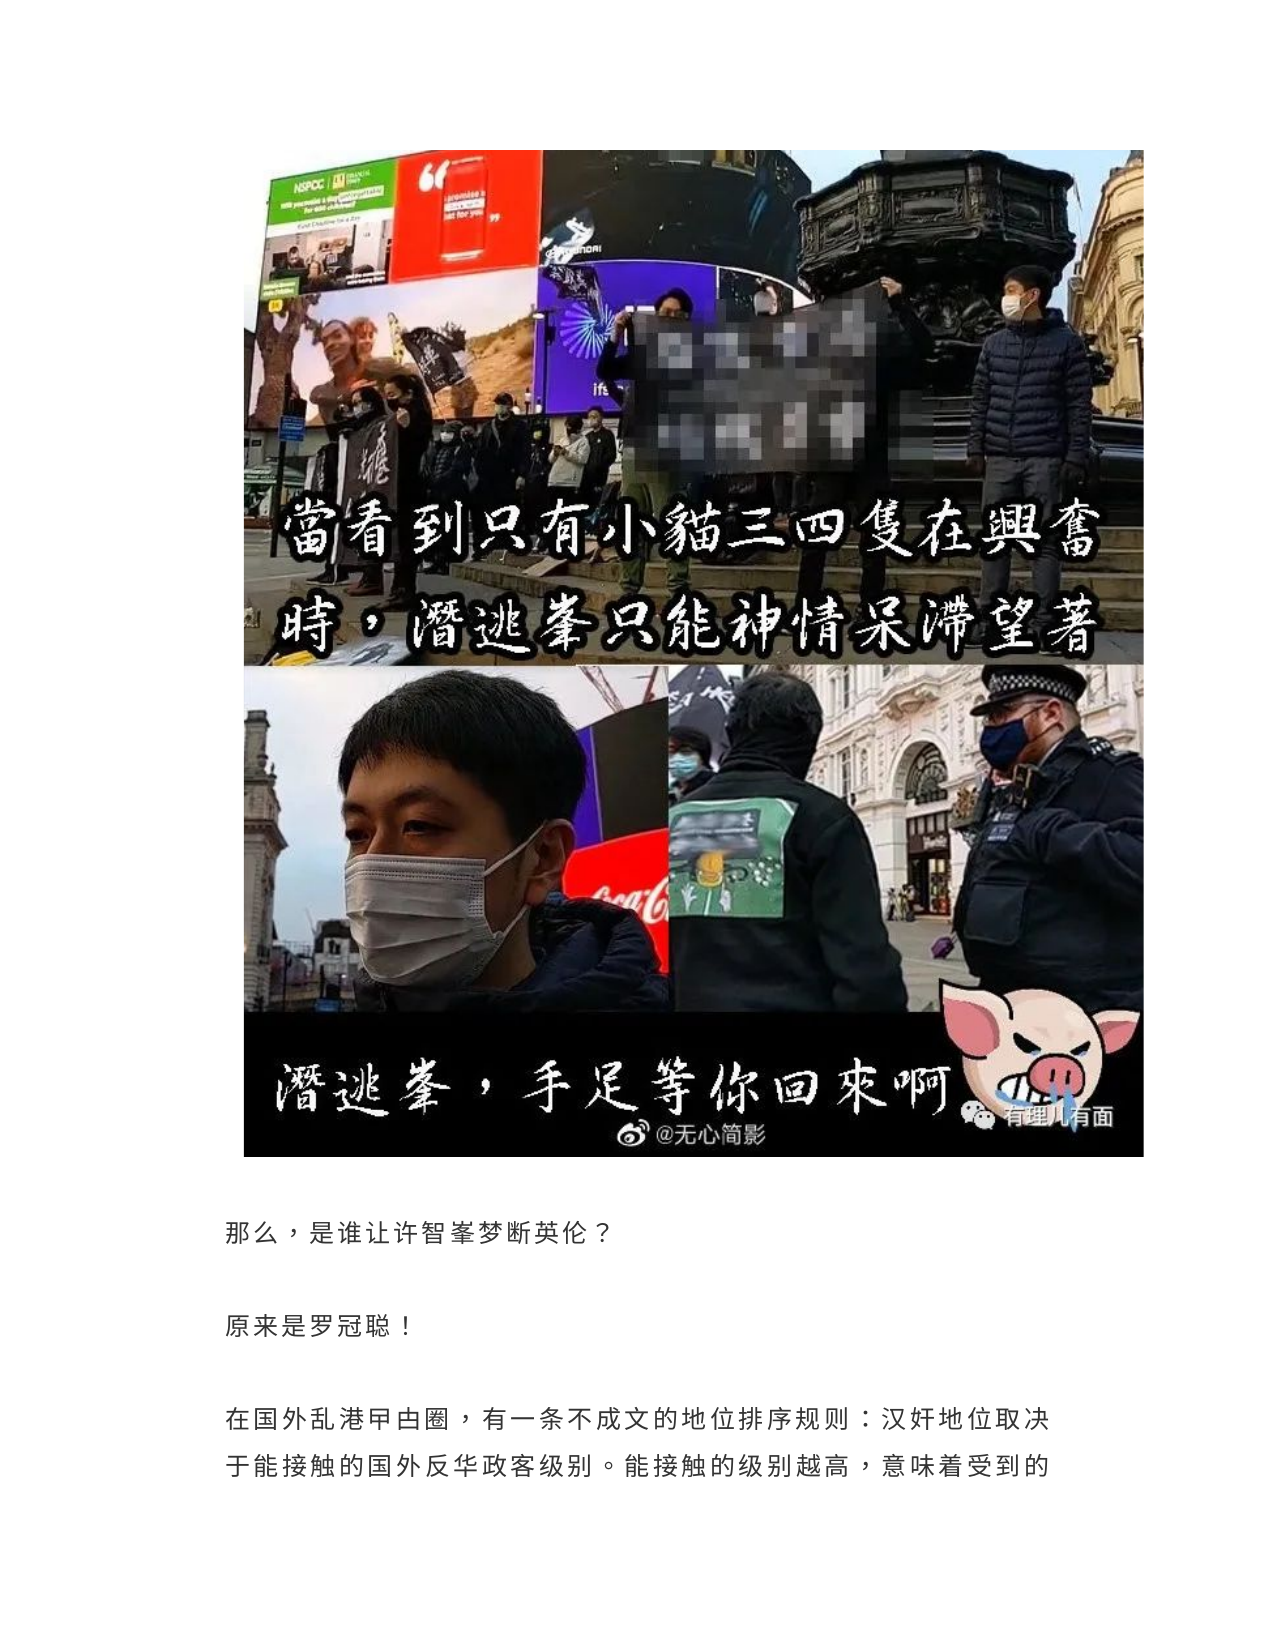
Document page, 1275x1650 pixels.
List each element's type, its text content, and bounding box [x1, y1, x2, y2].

text 原来是罗冠聪！ [225, 1296, 1050, 1343]
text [225, 1389, 1050, 1482]
picture [243, 150, 1144, 1157]
text 那么，是谁让许智峯梦断英伦？ [225, 1203, 1050, 1250]
